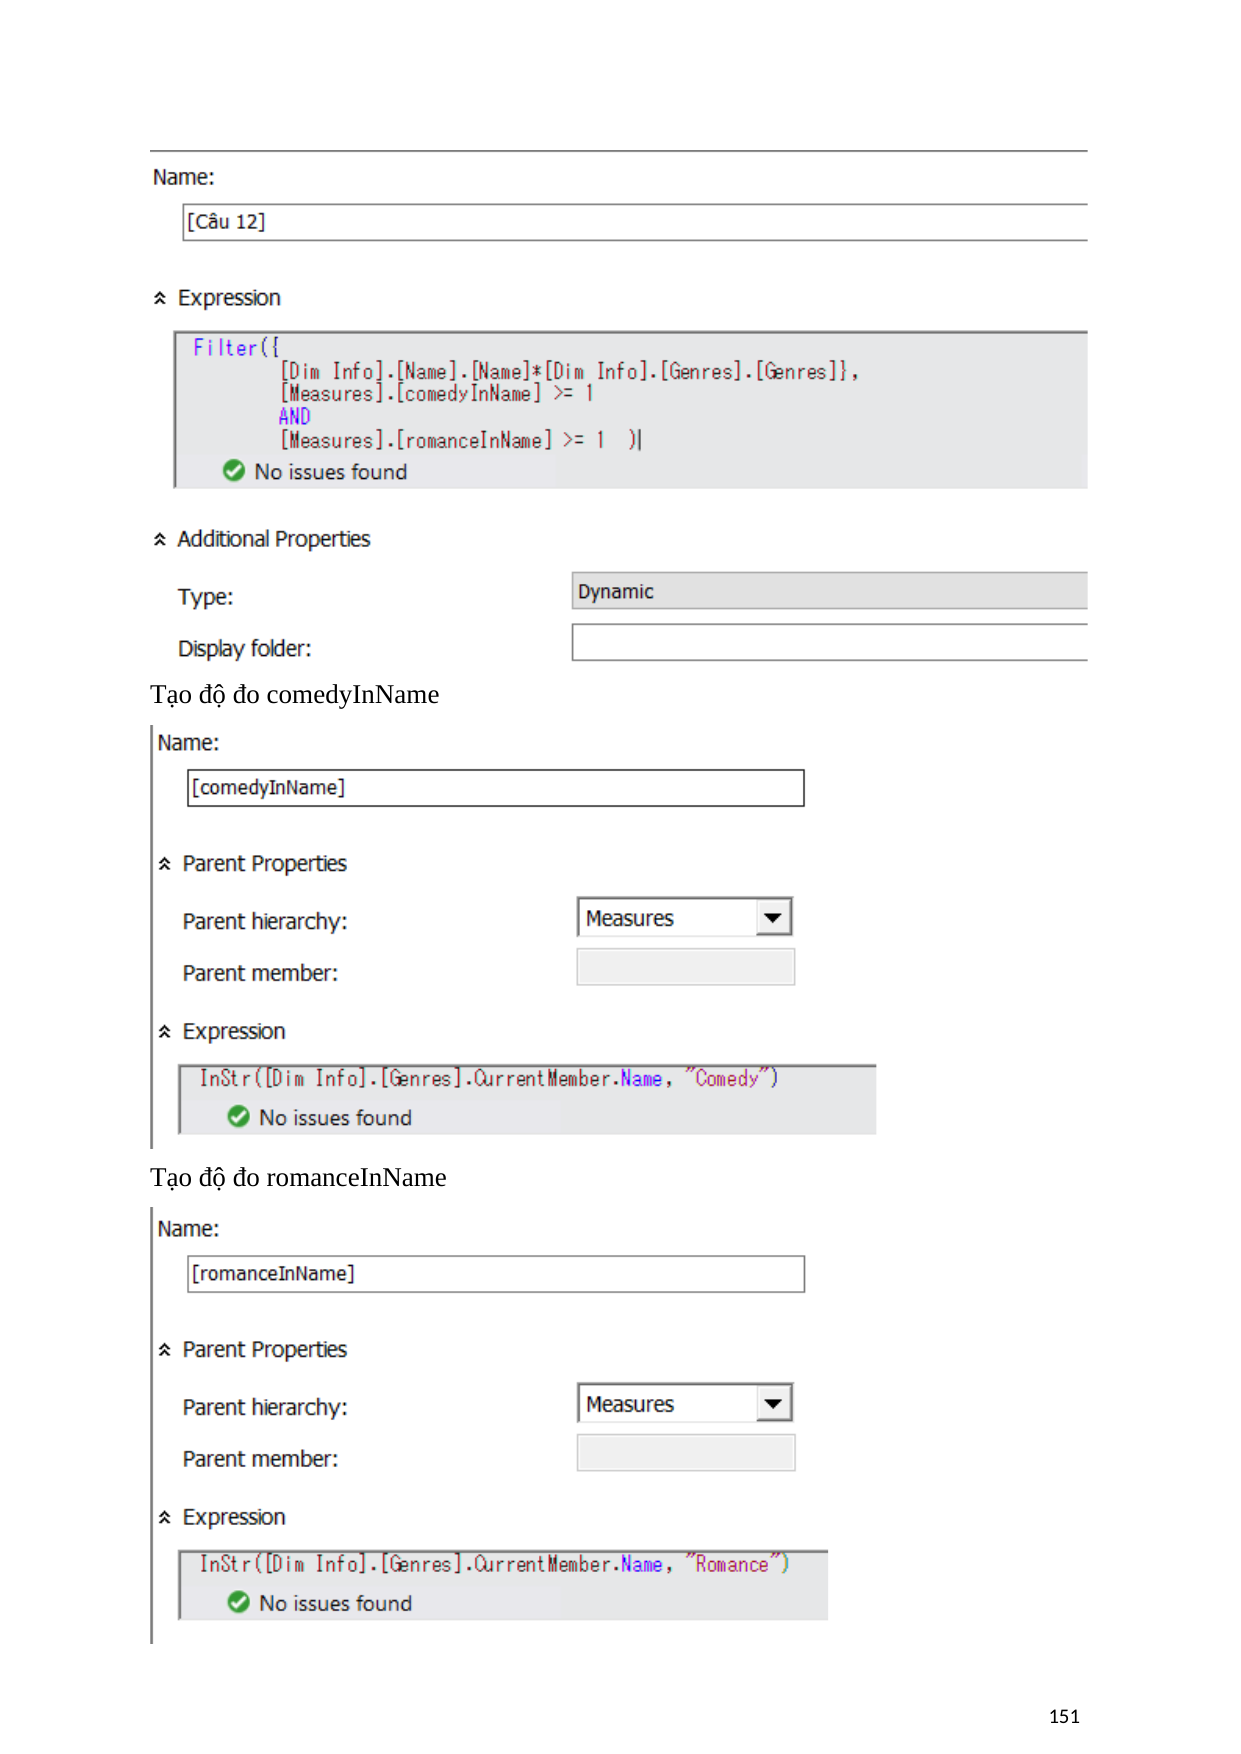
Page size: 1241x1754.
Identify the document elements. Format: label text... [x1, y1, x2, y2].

text Tạo độ đo comedyInName [150, 678, 1090, 709]
picture [150, 150, 1088, 666]
picture [150, 725, 877, 1149]
picture [150, 1207, 829, 1644]
text Tạo độ đo romanceInName [150, 1161, 1090, 1192]
